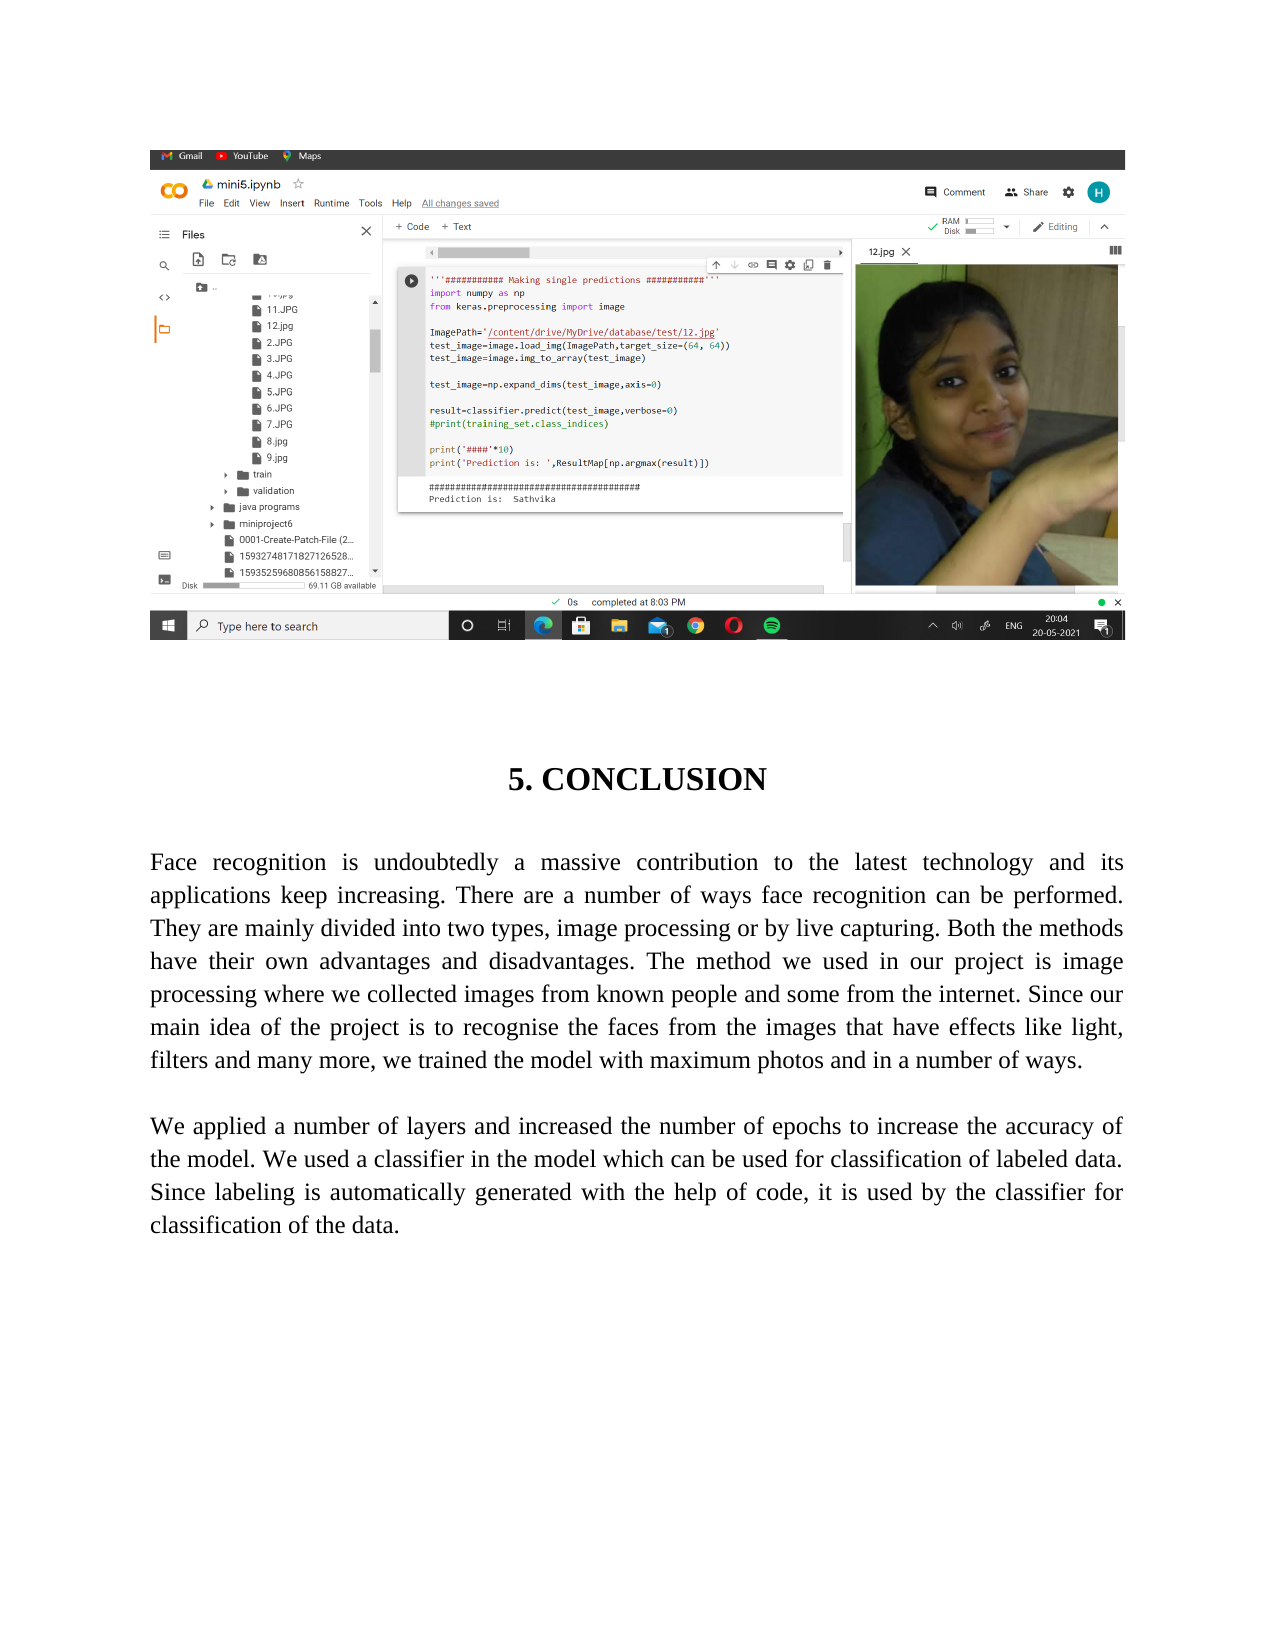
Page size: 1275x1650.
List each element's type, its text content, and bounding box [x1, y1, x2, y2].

text We applied a number of layers and increased the number of epochs to increase the accuracy of the model. We used a classifier in the model which can be used for classification of labeled data. Since labeling is automatically generated with the help of code, it is used by the classifier for classification of the data. [150, 1111, 1125, 1239]
text Face recognition is undoubtedly a massive contribution to the latest technology and its applications keep increasing. There are a number of ways face recognition can be performed. They are mainly divided into two types, image processing or by live capturing. Both the methods have their own advantages and disadvantages. The method we used in our project is image processing where we collected images from known people and some from the internet. Since our main idea of the project is to recognise the faces from the images that have effects like light, filters and many more, we trained the model with maximum photos and in a number of ways. [150, 847, 1125, 1074]
text 5. CONCLUSION [150, 759, 1125, 797]
picture [150, 150, 1125, 640]
